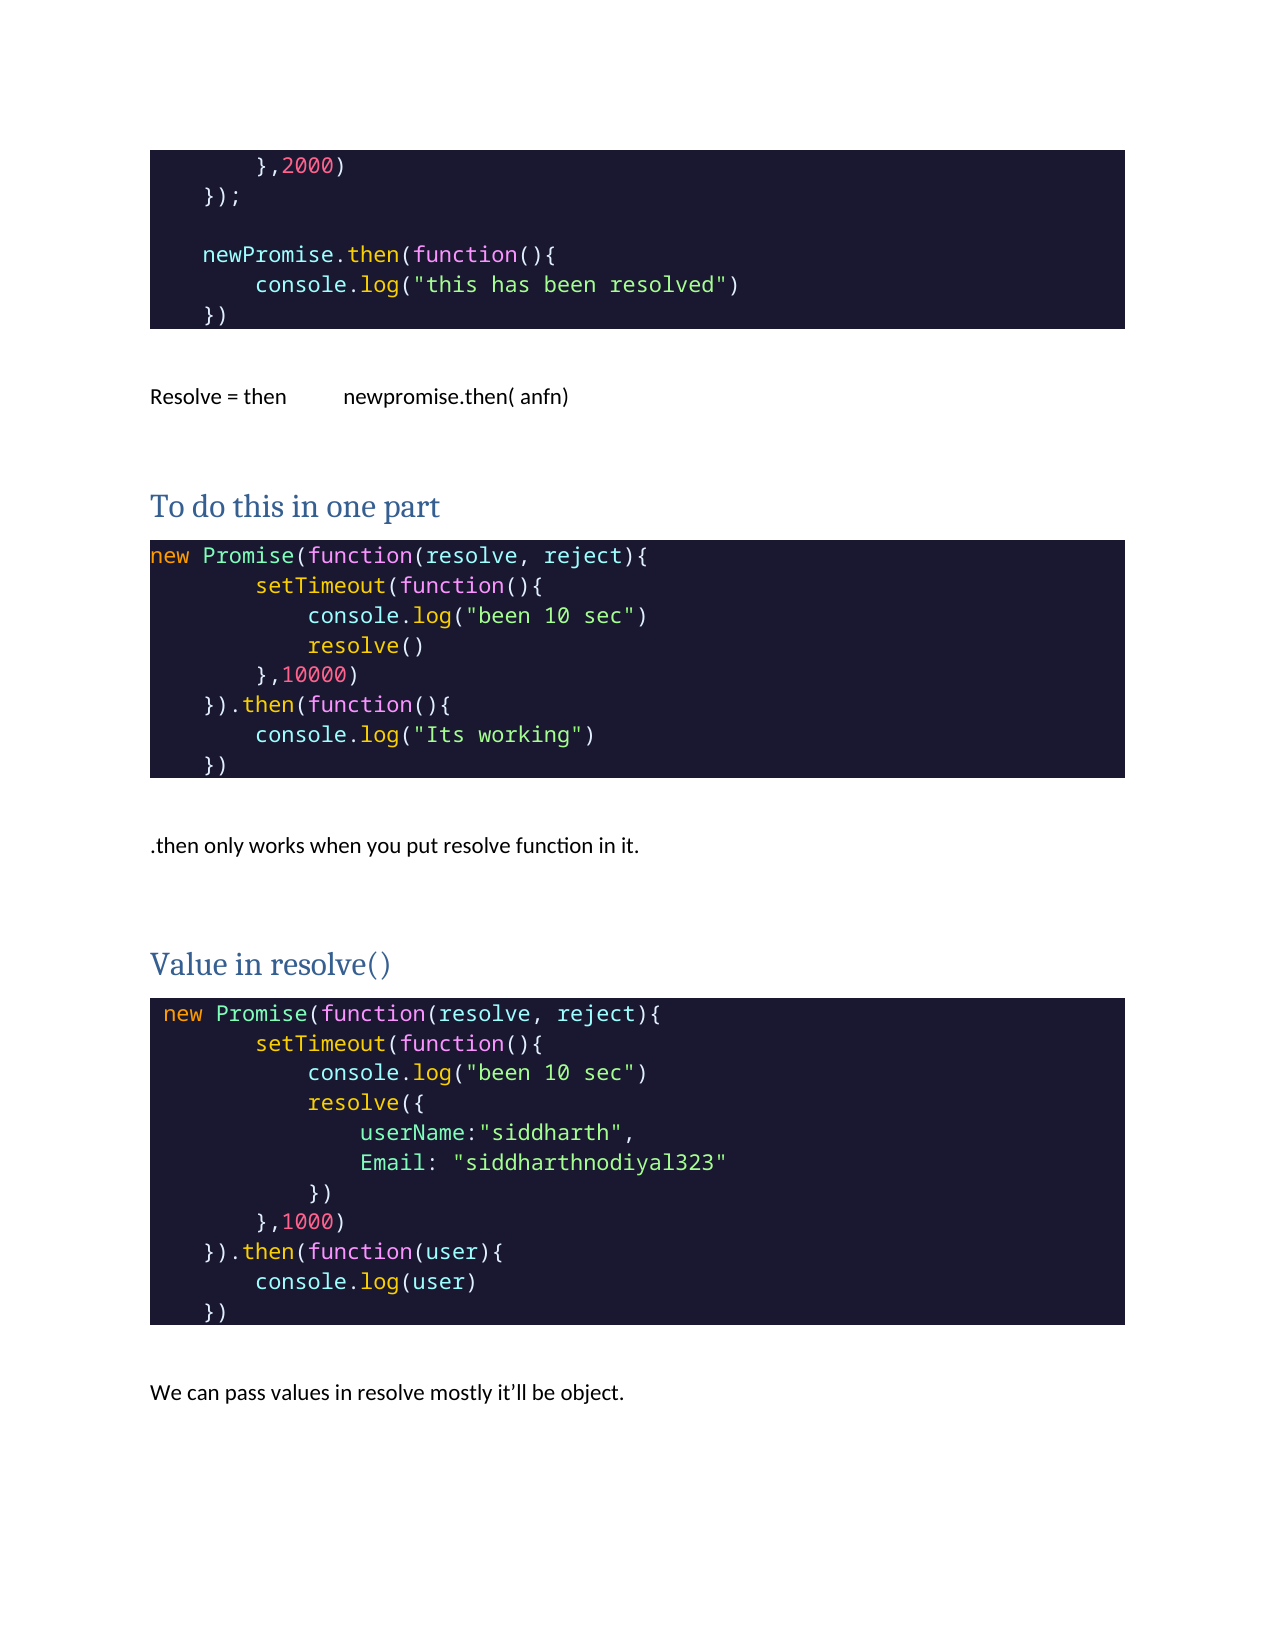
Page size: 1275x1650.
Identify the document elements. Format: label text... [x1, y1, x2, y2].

text console.log("been 10 sec") [150, 1057, 1125, 1087]
text }).then(function(user){ [150, 1236, 1125, 1266]
text }) [150, 1176, 1125, 1206]
text },1000) [150, 1206, 1125, 1236]
text new Promise(function(resolve, reject){ [150, 540, 1125, 570]
text console.log("Its working") [150, 719, 1125, 749]
text userName:"siddharth", [150, 1117, 1125, 1147]
text Resolve = then newpromise.then( anfn) [150, 382, 1125, 410]
text resolve() [150, 629, 1125, 659]
text }) [150, 299, 1125, 329]
text resolve({ [150, 1087, 1125, 1117]
text We can pass values in resolve mostly it’ll be object. [150, 1378, 1125, 1406]
text }).then(function(){ [150, 689, 1125, 719]
text }); [150, 180, 1125, 209]
text console.log(user) [150, 1266, 1125, 1296]
text console.log("been 10 sec") [150, 600, 1125, 629]
text }) [150, 749, 1125, 778]
text }) [150, 1296, 1125, 1325]
text },2000) [150, 150, 1125, 180]
text newPromise.then(function(){ [150, 239, 1125, 269]
text setTimeout(function(){ [150, 1027, 1125, 1057]
text console.log("this has been resolved") [150, 269, 1125, 299]
subtitle Value in resolve() [150, 945, 1125, 984]
text setTimeout(function(){ [150, 570, 1125, 600]
text .then only works when you put resolve function in it. [150, 832, 1125, 859]
text },10000) [150, 659, 1125, 689]
text new Promise(function(resolve, reject){ [150, 998, 1125, 1027]
subtitle To do this in one part [150, 488, 1125, 526]
text Email: "siddharthnodiyal323" [150, 1147, 1125, 1176]
